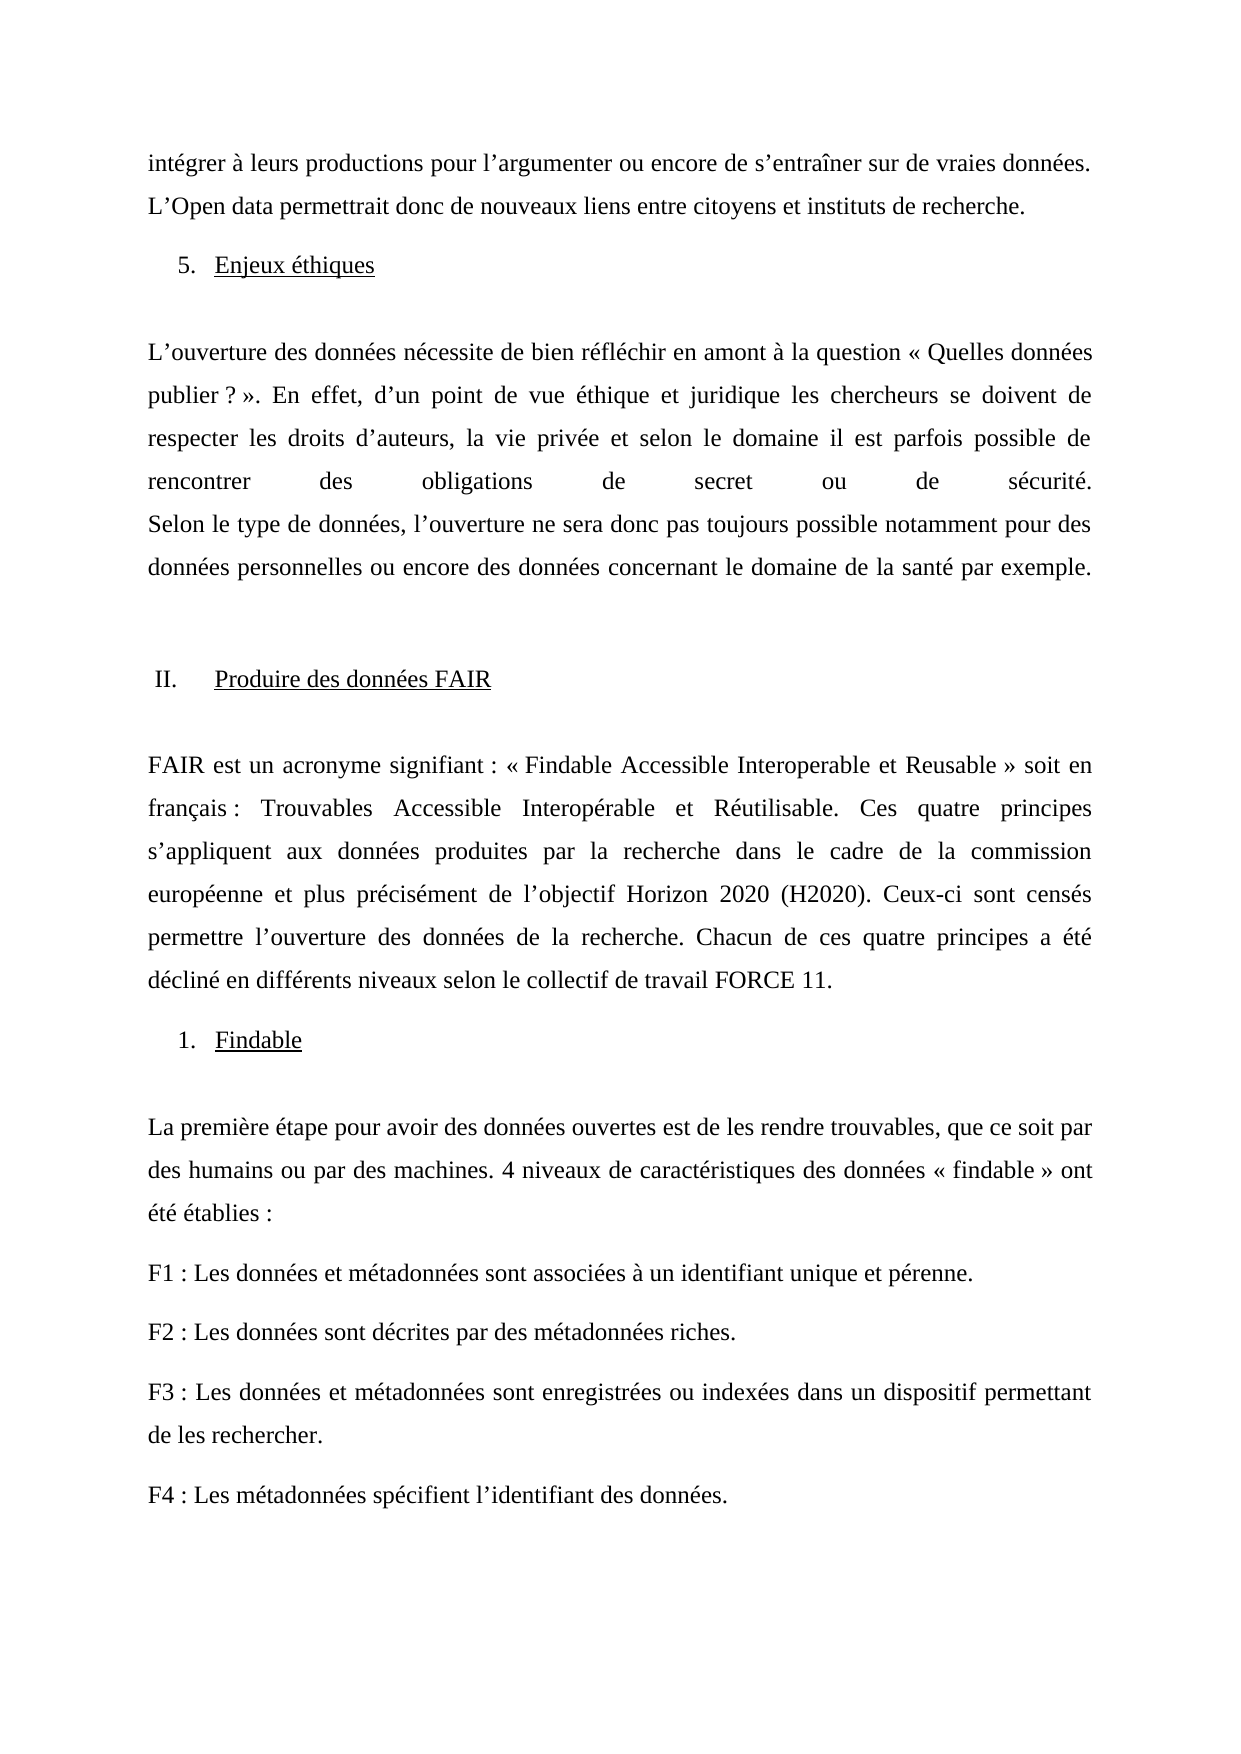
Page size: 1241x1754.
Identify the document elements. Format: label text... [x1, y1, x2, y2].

text L’ouverture des données nécessite de bien réfléchir en amont à la question « Quelles données publier ? ». En effet, d’un point de vue éthique et juridique les chercheurs se doivent de respecter les droits d’auteurs, la vie privée et selon le domaine il est parfois possible de rencontrer des obligations de secret ou de sécurité. Selon le type de données, l’ouverture ne sera donc pas toujours possible notamment pour des données personnelles ou encore des données concernant le domaine de la santé par exemple. [148, 294, 1093, 624]
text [148, 148, 1093, 219]
subtitle Enjeux éthiques [177, 251, 1093, 279]
text F3 : Les données et métadonnées sont enregistrées ou indexées dans un dispositif permettant de les rechercher. [148, 1377, 1093, 1449]
text FAIR est un acronyme signifiant : « Findable Accessible Interoperable et Reusable » soit en français : Trouvables Accessible Interopérable et Réutilisable. Ces quatre principes s’appliquent aux données produites par la recherche dans le cadre de la commission européenne et plus précisément de l’objectif Horizon 2020 (H2020). Ceux-ci sont censés permettre l’ouverture des données de la recherche. Chacun de ces quatre principes a été décliné en différents niveaux selon le collectif de travail FORCE 11. [148, 707, 1093, 994]
subtitle Findable [177, 1025, 1093, 1054]
subtitle Produire des données FAIR [177, 664, 1093, 692]
text F4 : Les métadonnées spécifient l’identifiant des données. [148, 1480, 1093, 1509]
text F2 : Les données sont décrites par des métadonnées riches. [148, 1317, 1093, 1346]
text F1 : Les données et métadonnées sont associées à un identifiant unique et pérenne. [148, 1258, 1093, 1286]
text La première étape pour avoir des données ouvertes est de les rendre trouvables, que ce soit par des humains ou par des machines. 4 niveaux de caractéristiques des données « findable » ont été établies : [148, 1068, 1093, 1227]
